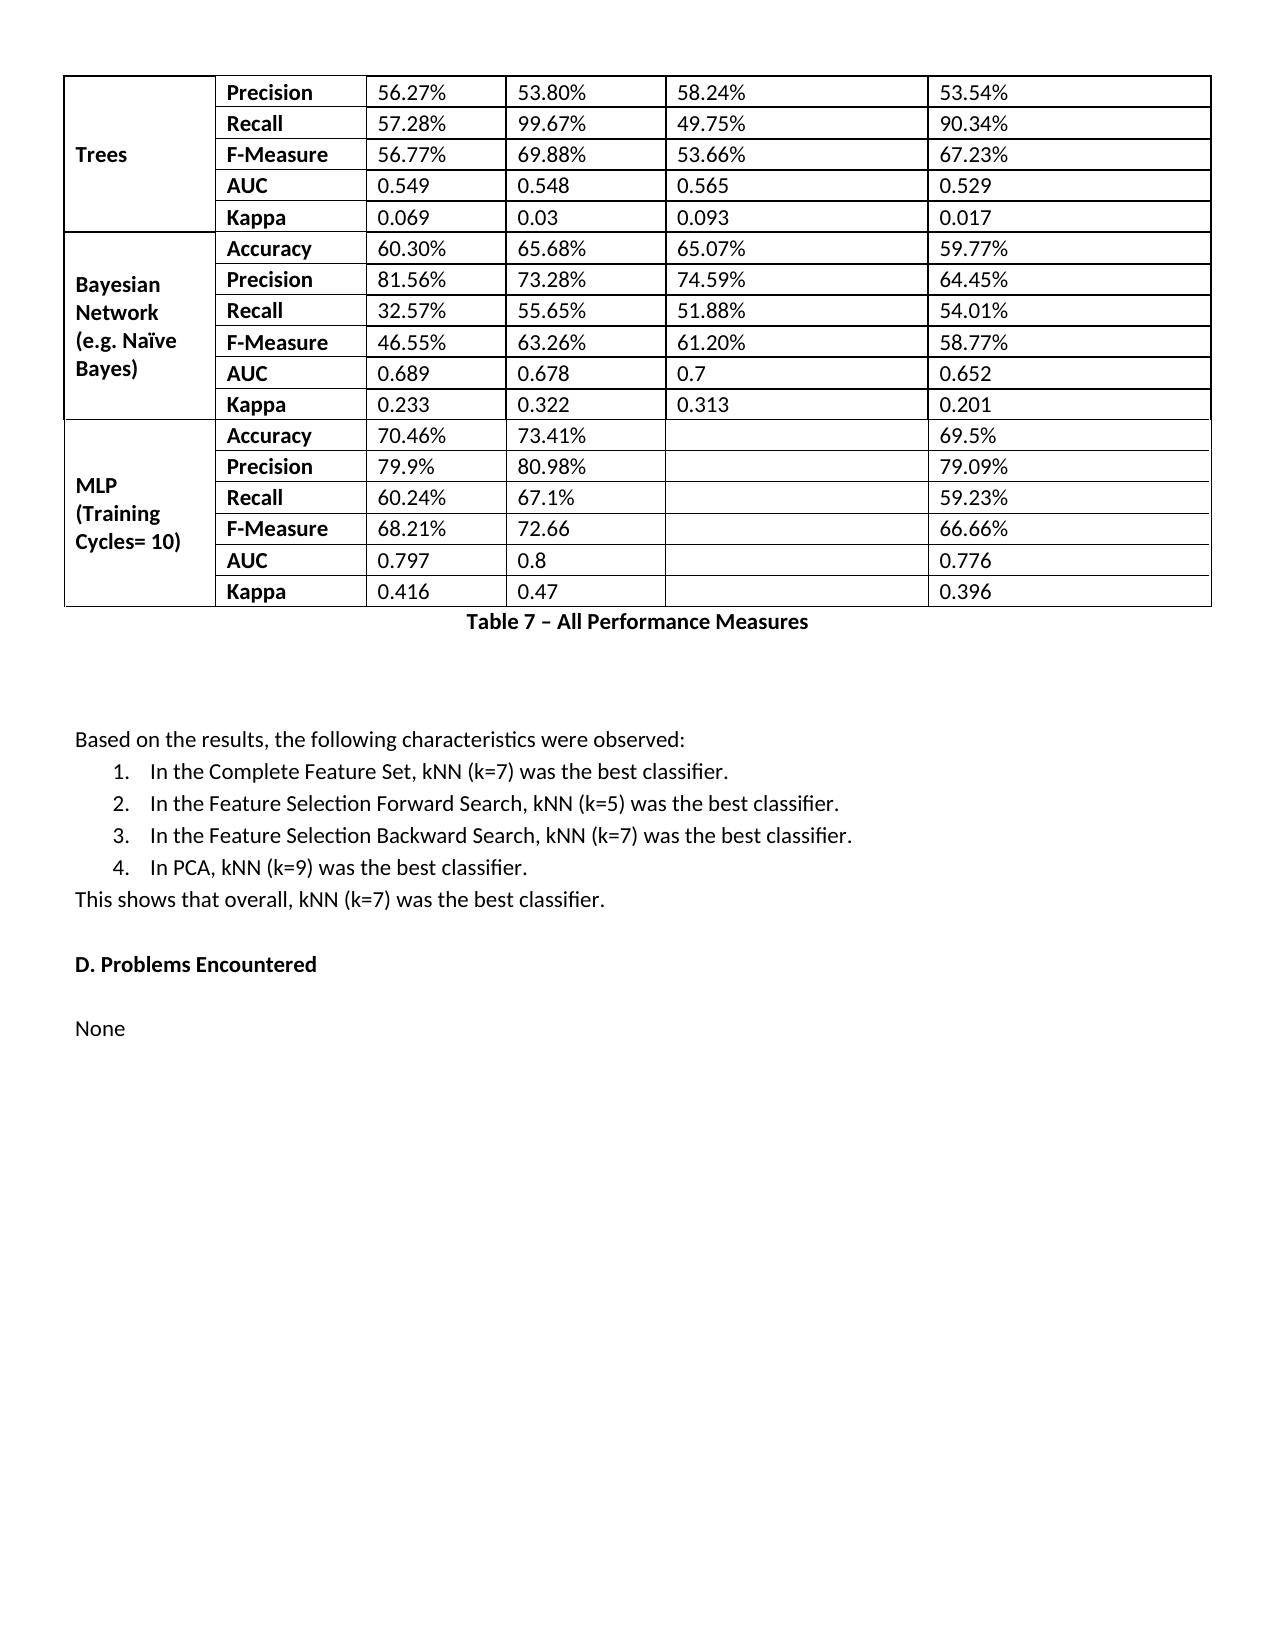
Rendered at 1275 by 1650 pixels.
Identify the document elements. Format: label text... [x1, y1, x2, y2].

table_cell 90.34% [929, 108, 1210, 137]
table_cell Recall [216, 482, 366, 512]
table_cell 0.8 [507, 545, 665, 575]
table_cell 32.57% [367, 296, 505, 325]
table_cell 56.77% [367, 140, 505, 169]
table_cell [666, 451, 928, 481]
table_cell 46.55% [367, 327, 505, 356]
table_cell [666, 514, 928, 544]
table_cell 0.678 [507, 358, 665, 387]
table_cell 0.322 [507, 390, 665, 419]
table_cell 60.30% [367, 233, 505, 262]
table_cell 0.069 [367, 202, 505, 231]
table_cell 0.565 [667, 171, 927, 200]
table_cell Recall [216, 107, 366, 137]
table_cell 49.75% [667, 108, 927, 137]
table_cell 0.093 [667, 202, 927, 231]
table_cell 0.797 [367, 545, 506, 575]
table_cell F-Measure [216, 326, 366, 356]
table_cell 56.27% [367, 77, 505, 106]
table_cell 53.66% [667, 140, 927, 169]
table_cell 0.416 [367, 576, 506, 606]
table_cell AUC [216, 357, 366, 387]
table_cell 59.23% [929, 481, 1211, 512]
table_cell 59.77% [929, 233, 1210, 262]
table_cell Accuracy [216, 420, 366, 450]
table_cell [666, 545, 928, 575]
table_cell F-Measure [216, 139, 366, 169]
table_cell 66.66% [929, 513, 1211, 544]
table_cell 53.54% [929, 77, 1210, 106]
table_cell Recall [216, 295, 366, 325]
list In the Feature Selection Backward Search, kNN (k=7) was the best classifier. [112, 821, 1200, 849]
table_cell 0.689 [367, 358, 505, 387]
table_cell Accuracy [216, 232, 366, 262]
table_cell 65.07% [667, 233, 927, 262]
list In PCA, kNN (k=9) was the best classifier. [112, 853, 1200, 881]
table_cell 68.21% [367, 514, 506, 544]
table_cell Bayesian Network (e.g. Naïve Bayes) [65, 233, 215, 419]
table_cell Kappa [216, 576, 366, 606]
list In the Feature Selection Forward Search, kNN (k=5) was the best classifier. [112, 789, 1200, 817]
table_cell 79.9% [367, 451, 506, 481]
table_cell 58.77% [929, 327, 1210, 356]
table_cell 0.7 [667, 358, 927, 387]
table_cell 0.776 [929, 544, 1211, 575]
table_cell 58.24% [667, 77, 927, 106]
table_cell 73.28% [507, 265, 665, 294]
table_cell [666, 576, 928, 606]
table_cell 80.98% [507, 451, 665, 481]
text None [75, 1014, 1200, 1042]
table_cell 65.68% [507, 233, 665, 262]
table_cell 0.201 [929, 390, 1210, 419]
table_cell 57.28% [367, 108, 505, 137]
table_cell 0.548 [507, 171, 665, 200]
text This shows that overall, kNN (k=7) was the best classifier. [75, 886, 1200, 914]
table_cell 79.09% [929, 450, 1211, 481]
table_cell 72.66 [507, 514, 665, 544]
text Table 7 – All Performance Measures [75, 607, 1200, 635]
table_cell MLP (Training Cycles= 10) [65, 420, 215, 606]
table_cell 0.549 [367, 171, 505, 200]
table_cell Precision [216, 76, 366, 106]
table_cell 0.652 [929, 358, 1210, 387]
table_cell Precision [216, 264, 366, 294]
table_cell AUC [216, 170, 366, 200]
table_cell 0.47 [507, 576, 665, 606]
table_cell Precision [216, 451, 366, 481]
table_cell 67.23% [929, 140, 1210, 169]
table_cell 0.017 [929, 202, 1210, 231]
table_cell 61.20% [667, 327, 927, 356]
table_cell 55.65% [507, 296, 665, 325]
table_cell 64.45% [929, 265, 1210, 294]
table_cell 0.233 [367, 390, 505, 419]
table_cell Kappa [216, 201, 366, 231]
table_cell 81.56% [367, 265, 505, 294]
text D. Problems Encountered [75, 950, 1200, 978]
table_cell 0.529 [929, 171, 1210, 200]
table_cell [666, 420, 928, 450]
table_cell 51.88% [667, 296, 927, 325]
table_cell 69.88% [507, 140, 665, 169]
table_cell 54.01% [929, 296, 1210, 325]
text Based on the results, the following characteristics were observed: [75, 725, 1200, 753]
table_cell Kappa [216, 389, 366, 419]
table_cell 60.24% [367, 482, 506, 512]
table_cell 0.313 [667, 390, 927, 419]
table_cell AUC [216, 545, 366, 575]
table_cell 70.46% [367, 420, 506, 450]
table_cell 0.03 [507, 202, 665, 231]
table_cell [666, 482, 928, 512]
table_cell 69.5% [929, 419, 1211, 450]
table_cell 74.59% [667, 265, 927, 294]
table_cell 67.1% [507, 482, 665, 512]
table_cell Decision Trees [65, 77, 215, 231]
table_cell F-Measure [216, 514, 366, 544]
table_cell 99.67% [507, 108, 665, 137]
list In the Complete Feature Set, kNN (k=7) was the best classifier. [112, 757, 1200, 785]
table_cell 63.26% [507, 327, 665, 356]
table_cell 0.396 [929, 575, 1211, 606]
table_cell 73.41% [507, 420, 665, 450]
table_cell 53.80% [507, 77, 665, 106]
